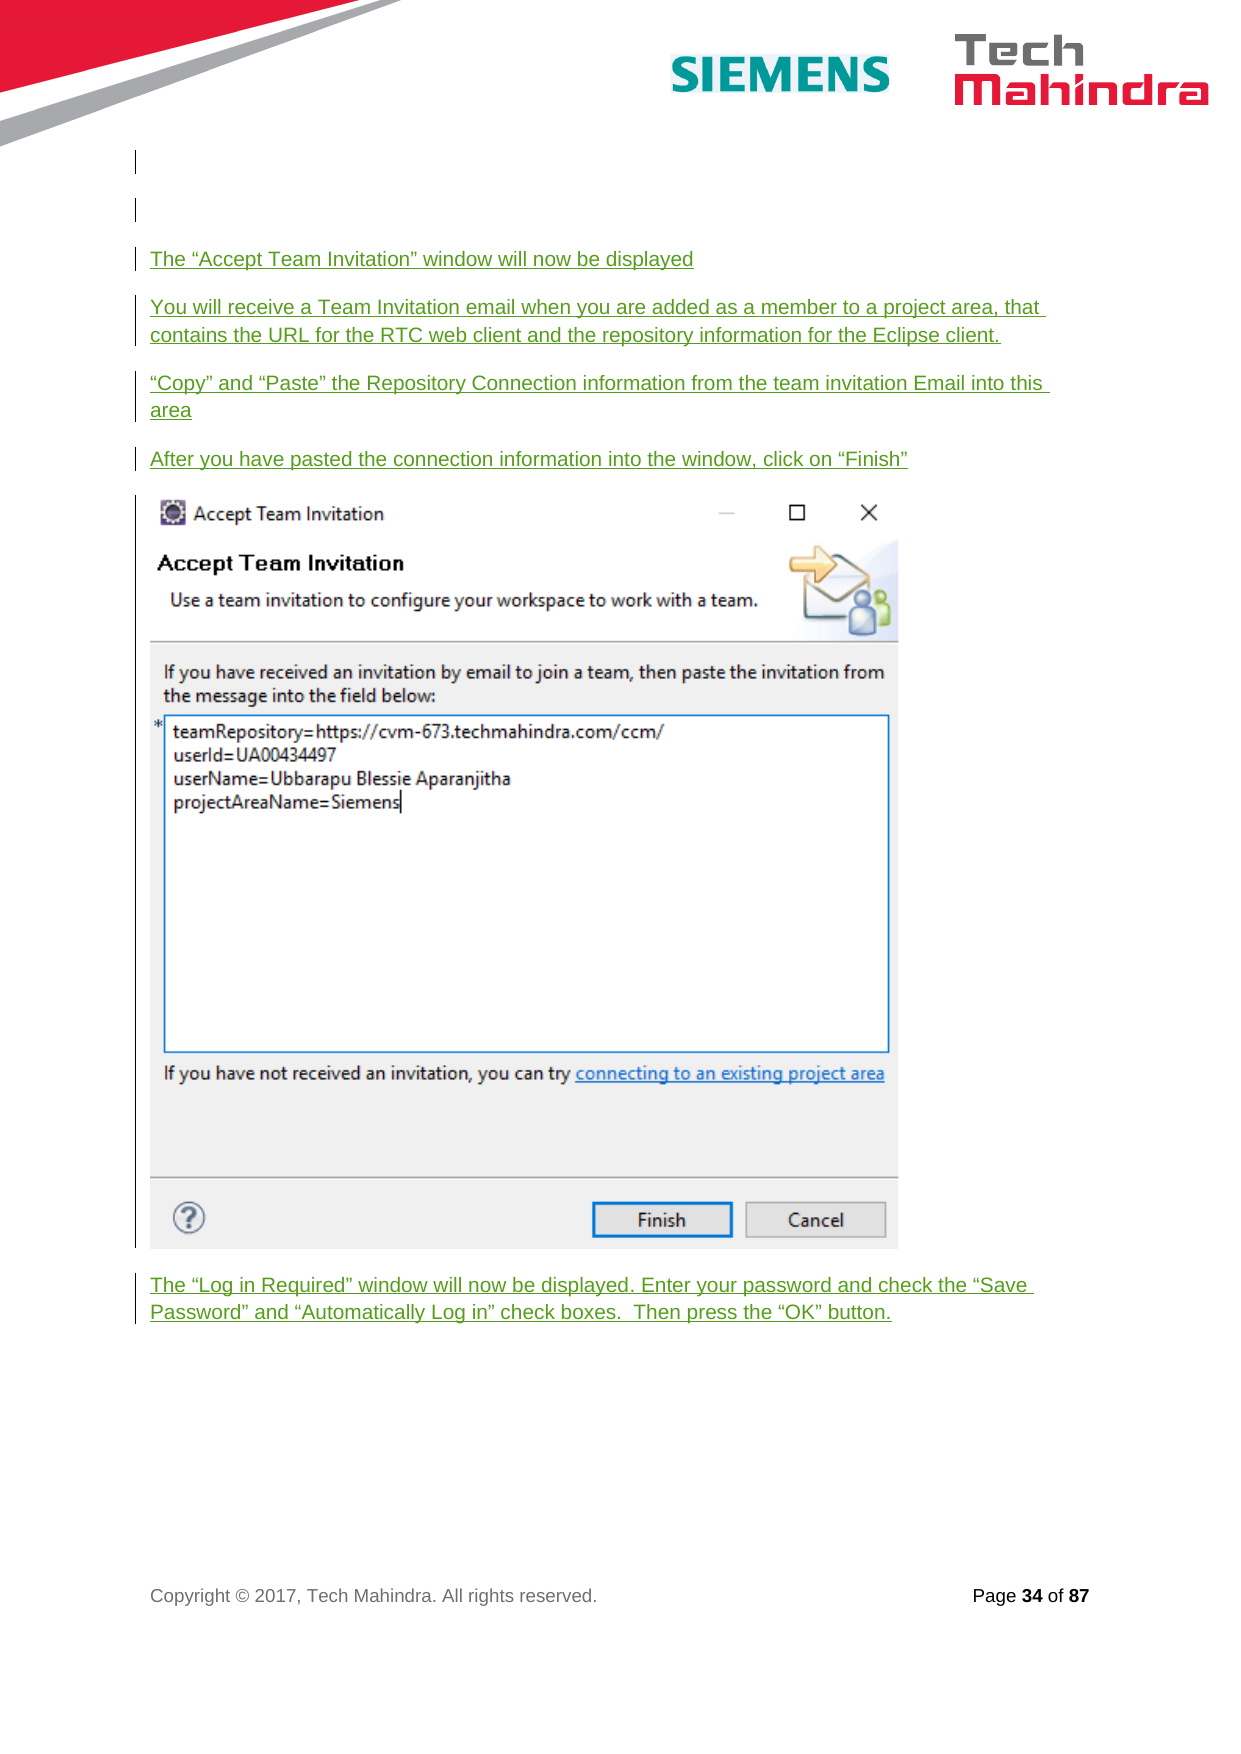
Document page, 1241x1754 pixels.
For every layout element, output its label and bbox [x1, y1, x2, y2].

picture [150, 495, 899, 1249]
picture [955, 34, 1209, 105]
picture [0, 0, 423, 148]
picture [670, 54, 890, 93]
